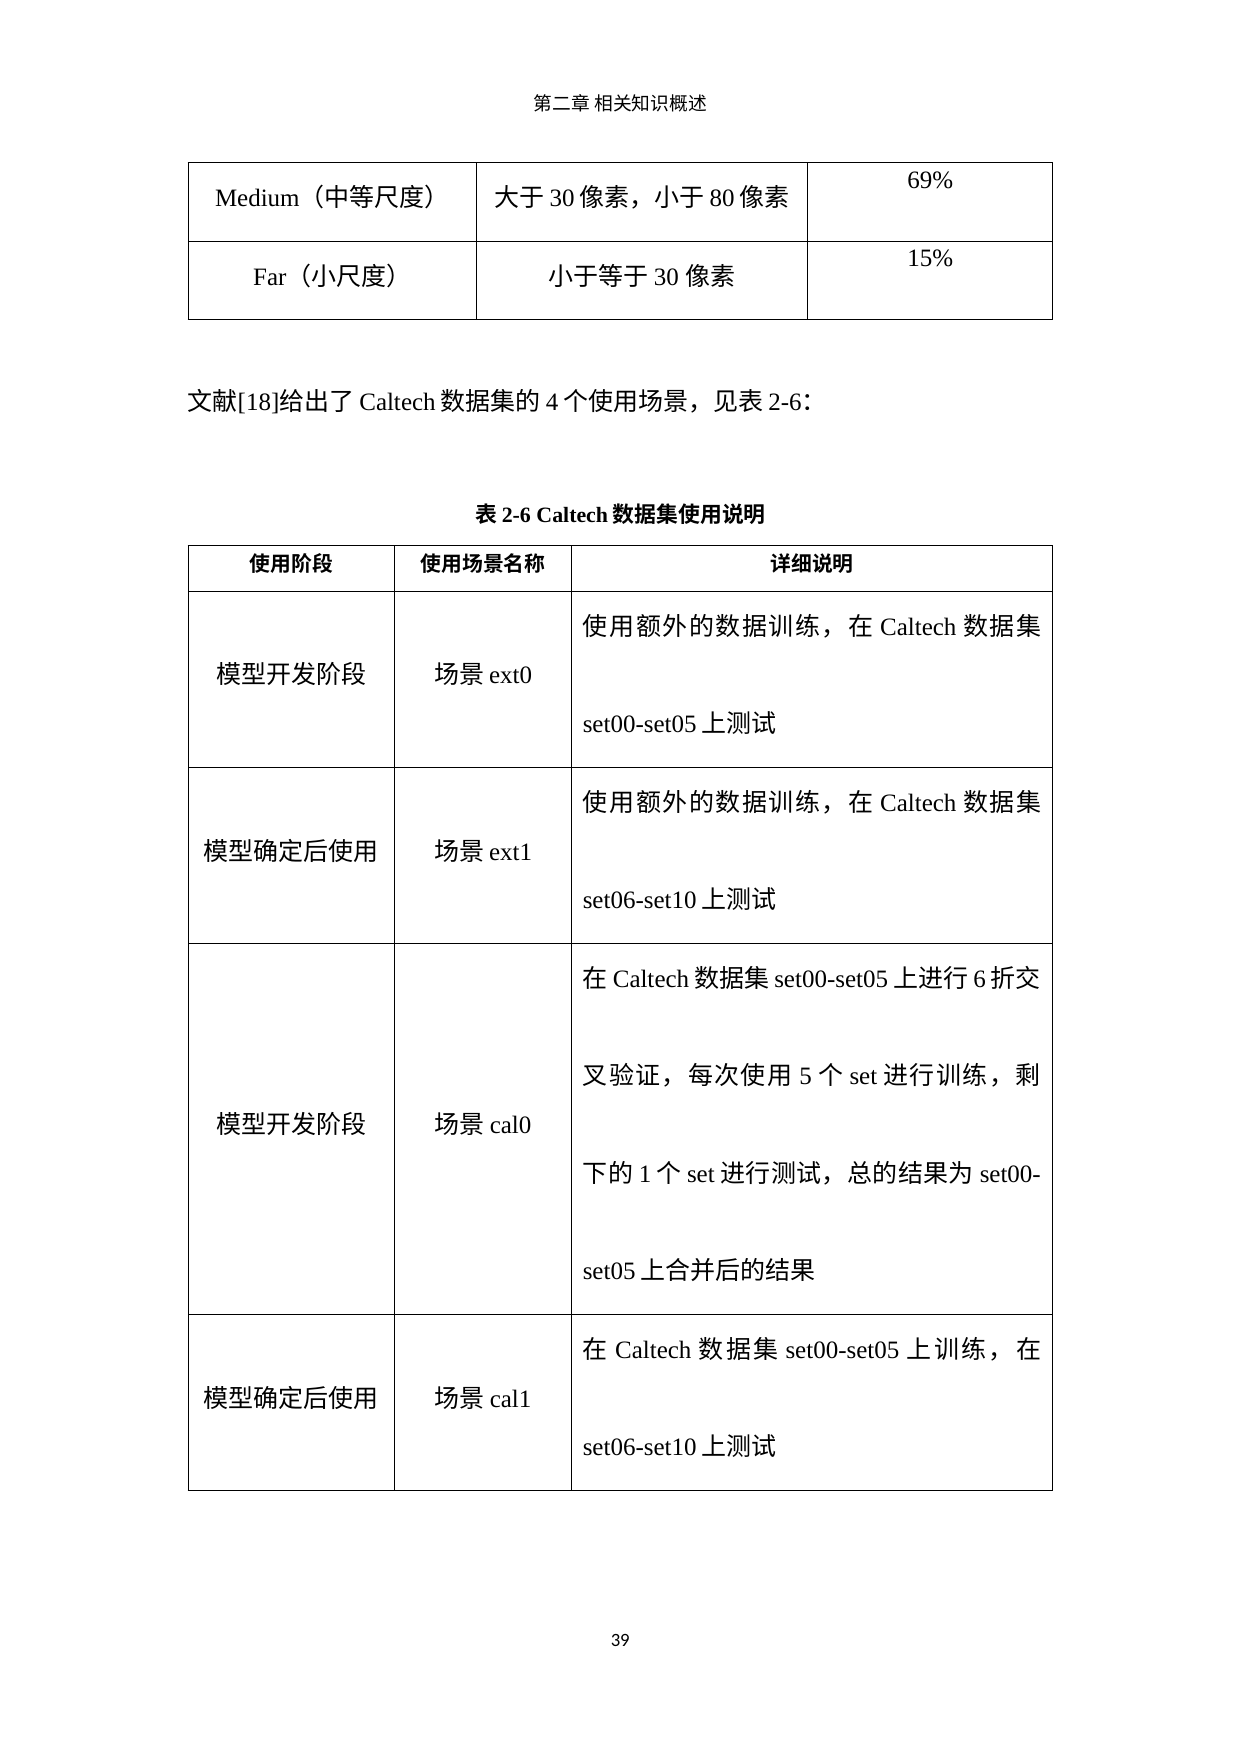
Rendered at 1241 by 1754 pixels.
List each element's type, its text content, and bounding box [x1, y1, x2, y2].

table_cell 15% [808, 242, 1052, 319]
table_cell 模型开发阶段 [189, 944, 394, 1314]
table_cell 场景cal1 [395, 1315, 571, 1490]
table_cell 小于等于30 像素 [477, 242, 807, 319]
table_cell 在Caltech数据集set00-set05上进行6折交叉验证，每次使用5个set进行训练，剩下的1个set进行测试，总的结果为set00-set05上合并后的结果 [572, 944, 1052, 1314]
table_header 使用阶段 [189, 546, 394, 591]
text 文献[18]给出了Caltech数据集的4个使用场景，见表2-6： [187, 367, 1053, 432]
table_cell 场景ext1 [395, 768, 571, 943]
table_header 使用场景名称 [395, 546, 571, 591]
table_cell 69% [808, 163, 1052, 241]
table_cell 使用额外的数据训练，在Caltech数据集set00-set05上测试 [572, 592, 1052, 767]
table_cell 场景cal0 [395, 944, 571, 1314]
text 表 2-6 Caltech数据集使用说明 [187, 497, 1053, 529]
table_cell 大于30像素，小于80像素 [477, 163, 807, 241]
table_cell 使用额外的数据训练，在Caltech数据集set06-set10上测试 [572, 768, 1052, 943]
table_cell 模型确定后使用 [189, 768, 394, 943]
table_cell 场景ext0 [395, 592, 571, 767]
table_cell Medium（中等尺度） [189, 163, 476, 241]
table_cell 模型开发阶段 [189, 592, 394, 767]
table_cell Far（小尺度） [189, 242, 476, 319]
table_cell 在Caltech数据集set00-set05上训练，在set06-set10上测试 [572, 1315, 1052, 1490]
table_header 详细说明 [572, 546, 1052, 591]
table_cell 模型确定后使用 [189, 1315, 394, 1490]
